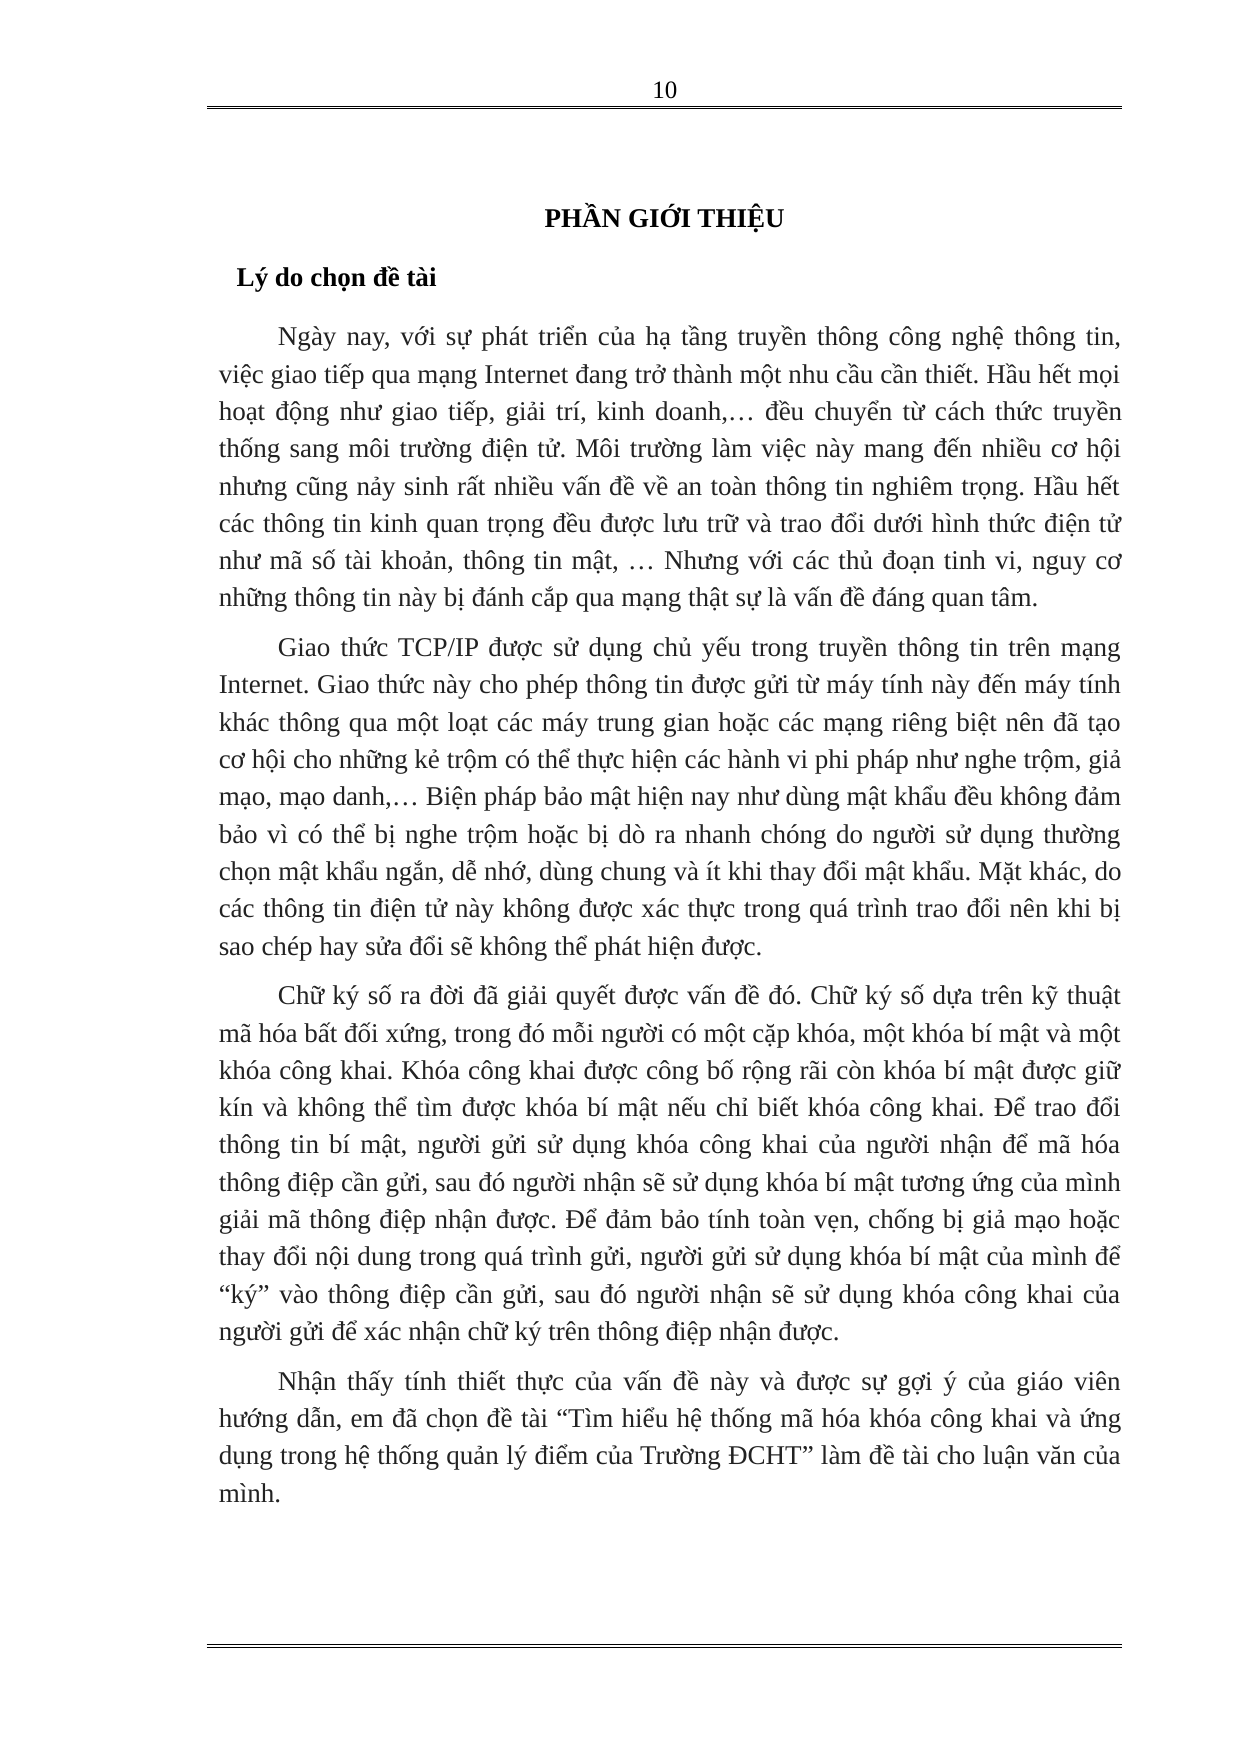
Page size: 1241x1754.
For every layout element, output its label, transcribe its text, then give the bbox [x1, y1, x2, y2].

text Ngày nay, với sự phát triển của hạ tầng truyền thông công nghệ thông tin, việc giao tiếp qua mạng Internet đang trở thành một nhu cầu cần thiết. Hầu hết mọi hoạt động như giao tiếp, giải trí, kinh doanh,… đều chuyển từ cách thức truyền thống sang môi trường điện tử. Môi trường làm việc này mang đến nhiều cơ hội nhưng cũng nảy sinh rất nhiều vấn đề về an toàn thông tin nghiêm trọng. Hầu hết các thông tin kinh quan trọng đều được lưu trữ và trao đổi dưới hình thức điện tử như mã số tài khoản, thông tin mật, … Nhưng với các thủ đoạn tinh vi, nguy cơ những thông tin này bị đánh cắp qua mạng thật sự là vấn đề đáng quan tâm. [218, 321, 1122, 613]
subtitle Lý do chọn đề tài [236, 261, 1122, 292]
subtitle PHẦN GIỚI THIỆU [207, 202, 1122, 233]
text Giao thức TCP/IP được sử dụng chủ yếu trong truyền thông tin trên mạng Internet. Giao thức này cho phép thông tin được gửi từ máy tính này đến máy tính khác thông qua một loạt các máy trung gian hoặc các mạng riêng biệt nên đã tạo cơ hội cho những kẻ trộm có thể thực hiện các hành vi phi pháp như nghe trộm, giả mạo, mạo danh,… Biện pháp bảo mật hiện nay như dùng mật khẩu đều không đảm bảo vì có thể bị nghe trộm hoặc bị dò ra nhanh chóng do người sử dụng thường chọn mật khẩu ngắn, dễ nhớ, dùng chung và ít khi thay đổi mật khẩu. Mặt khác, do các thông tin điện tử này không được xác thực trong quá trình trao đổi nên khi bị sao chép hay sửa đổi sẽ không thể phát hiện được. [218, 631, 1122, 961]
text Chữ ký số ra đời đã giải quyết được vấn đề đó. Chữ ký số dựa trên kỹ thuật mã hóa bất đối xứng, trong đó mỗi người có một cặp khóa, một khóa bí mật và một khóa công khai. Khóa công khai được công bố rộng rãi còn khóa bí mật được giữ kín và không thể tìm được khóa bí mật nếu chỉ biết khóa công khai. Để trao đổi thông tin bí mật, người gửi sử dụng khóa công khai của người nhận để mã hóa thông điệp cần gửi, sau đó người nhận sẽ sử dụng khóa bí mật tương ứng của mình giải mã thông điệp nhận được. Để đảm bảo tính toàn vẹn, chống bị giả mạo hoặc thay đổi nội dung trong quá trình gửi, người gửi sử dụng khóa bí mật của mình để “ký” vào thông điệp cần gửi, sau đó người nhận sẽ sử dụng khóa công khai của người gửi để xác nhận chữ ký trên thông điệp nhận được. [218, 979, 1122, 1346]
text Nhận thấy tính thiết thực của vấn đề này và được sự gợi ý của giáo viên hướng dẫn, em đã chọn đề tài “Tìm hiểu hệ thống mã hóa khóa công khai và ứng dụng trong hệ thống quản lý điểm của Trường ĐCHT” làm đề tài cho luận văn của mình. [218, 1365, 1122, 1508]
